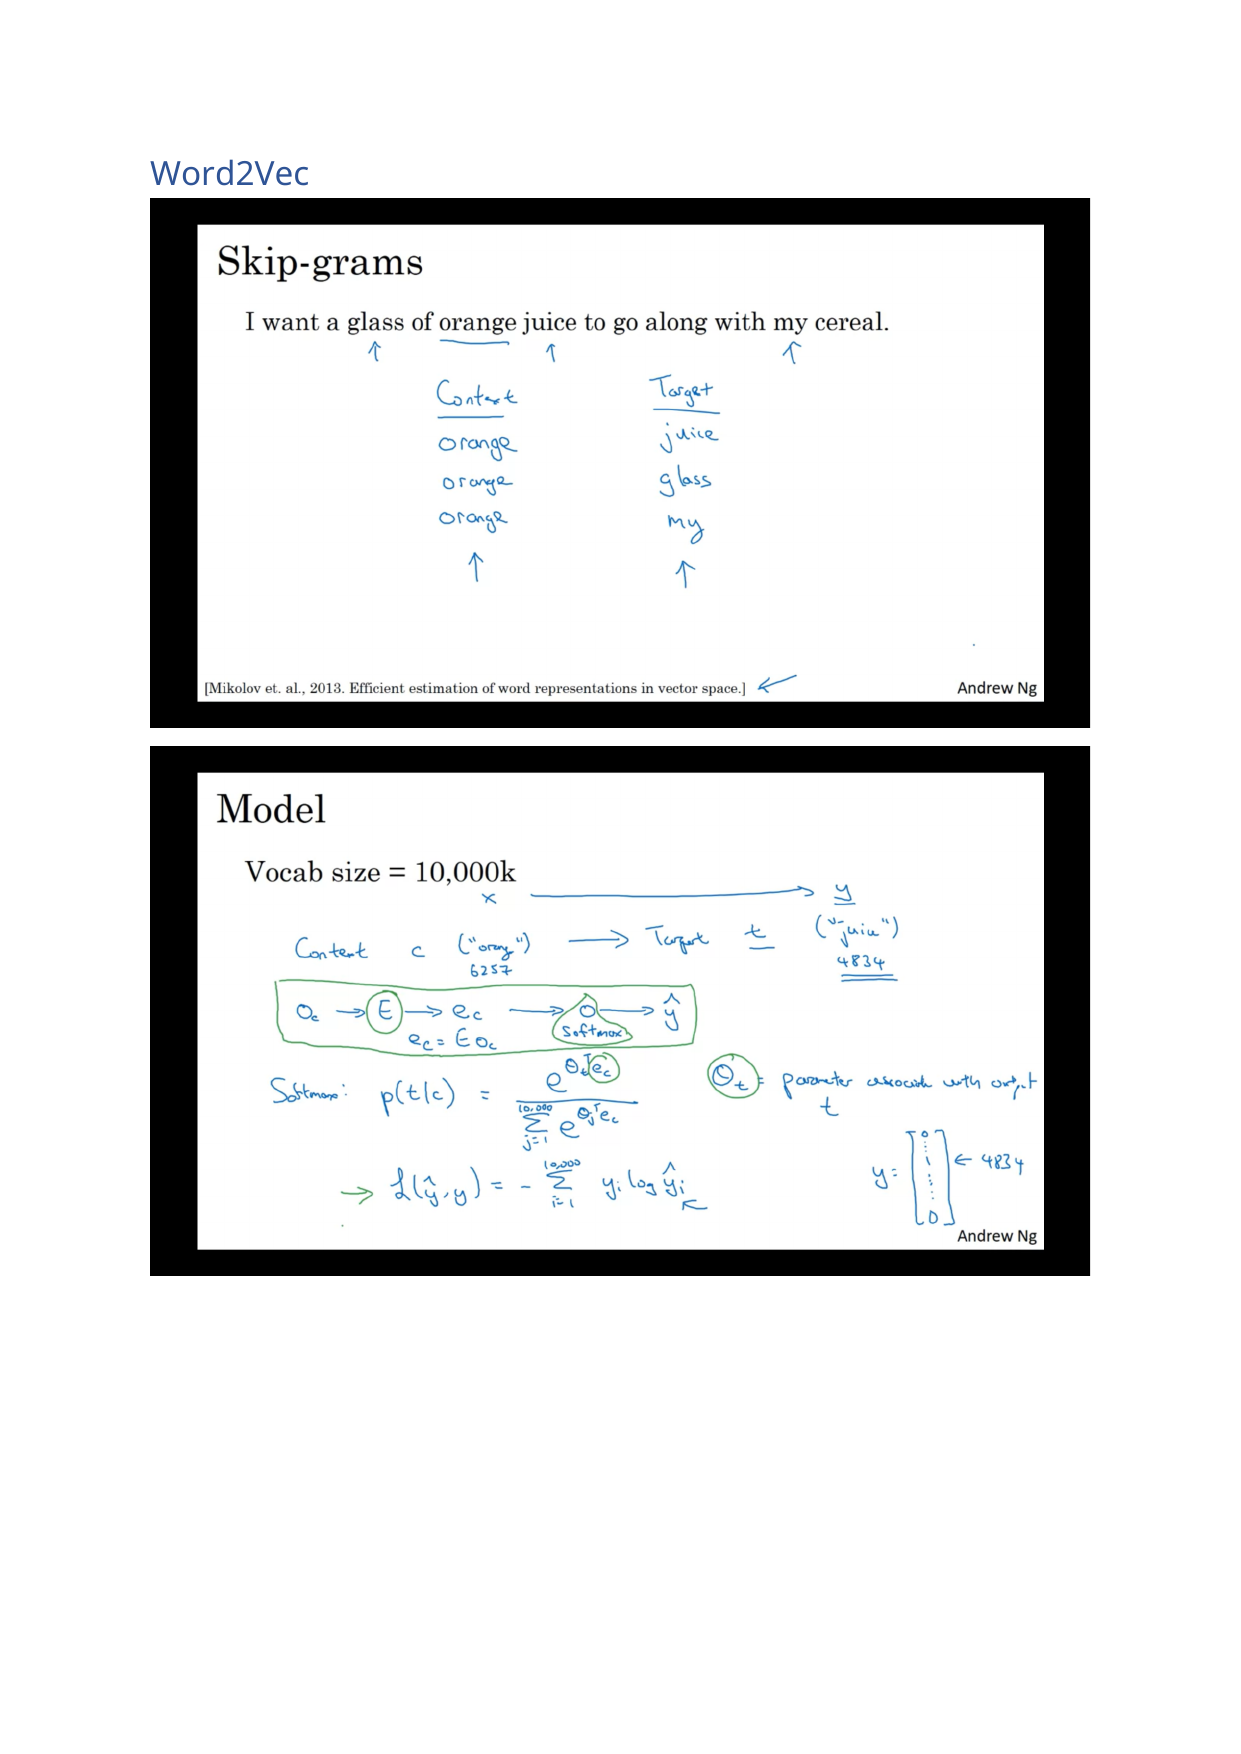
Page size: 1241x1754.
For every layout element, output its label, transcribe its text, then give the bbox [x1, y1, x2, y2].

picture [150, 198, 1091, 728]
subtitle Word2Vec [150, 150, 1090, 195]
picture [150, 746, 1091, 1276]
